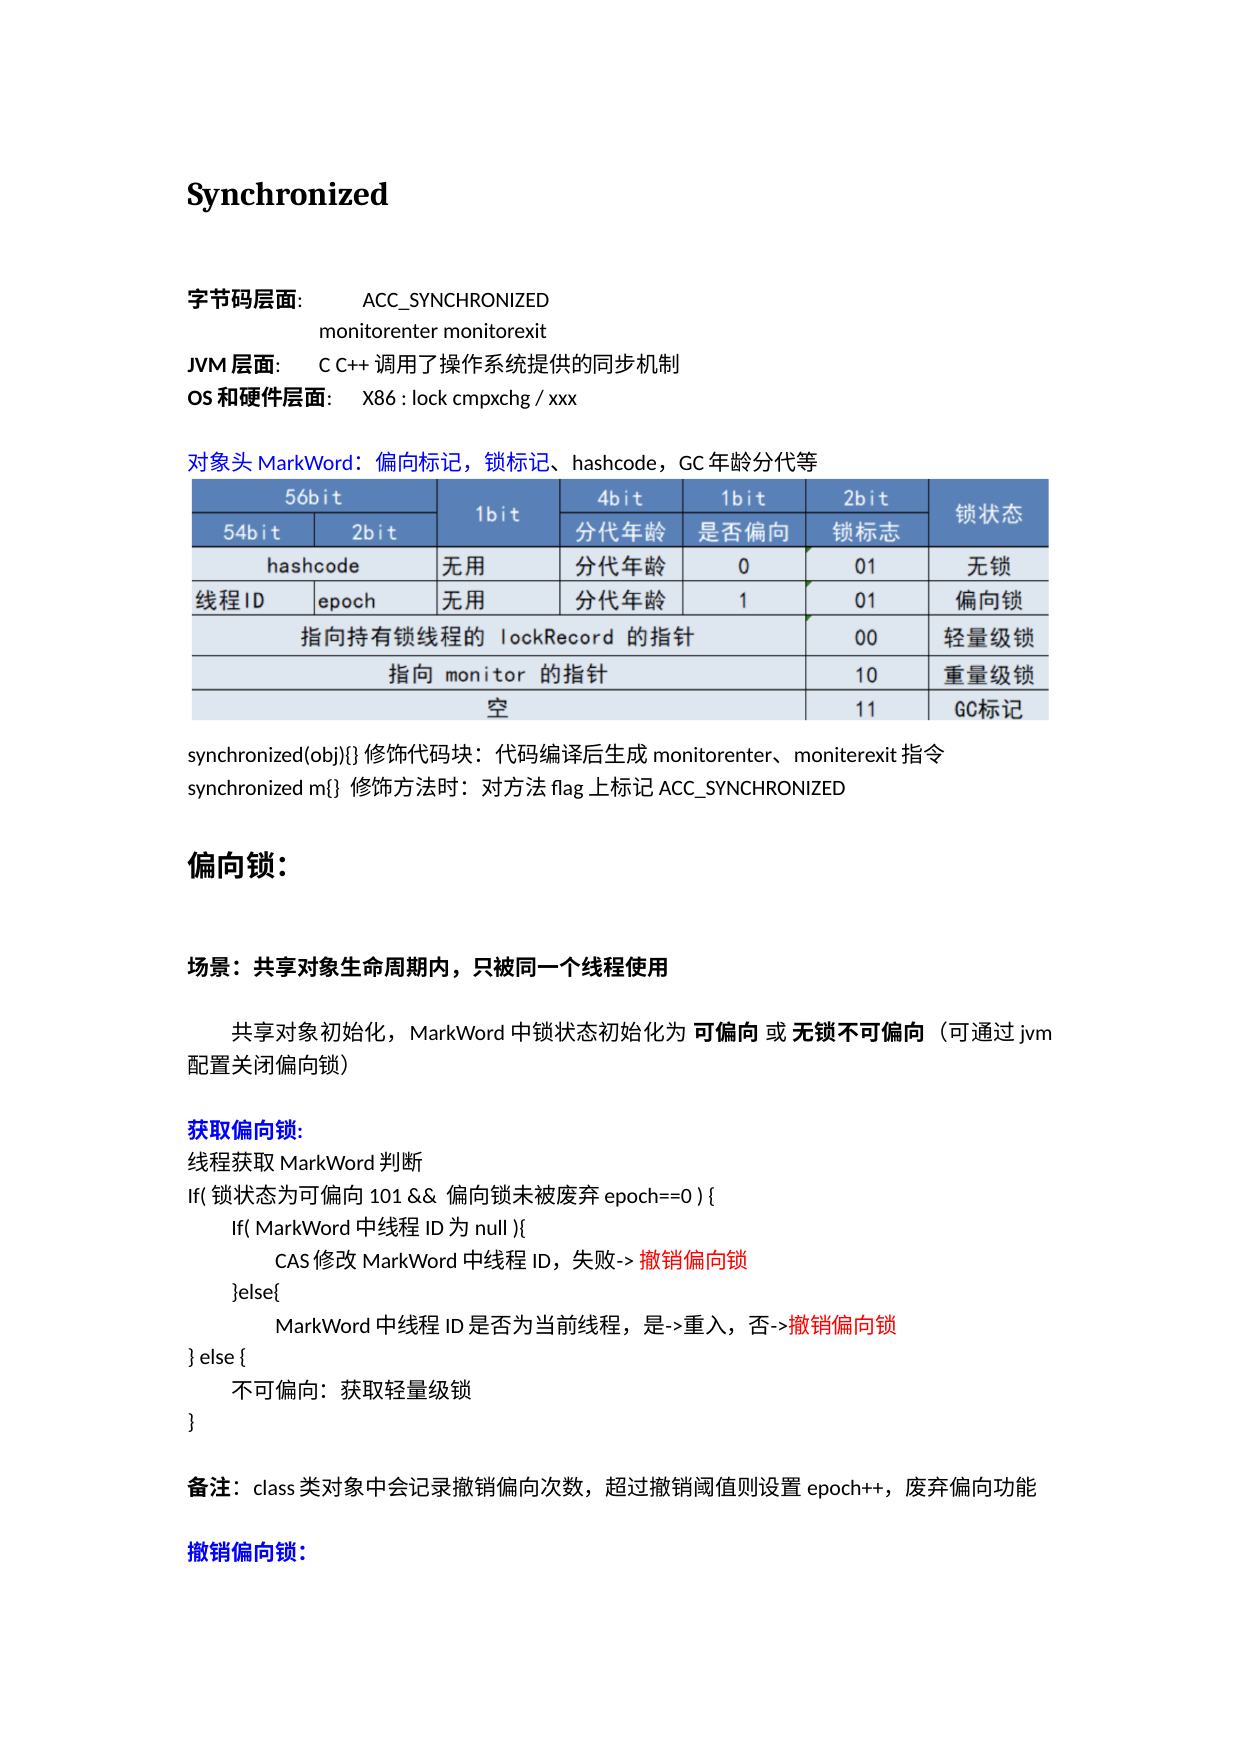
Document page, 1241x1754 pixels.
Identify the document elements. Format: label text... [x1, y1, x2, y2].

text monitorenter monitorexit [187, 314, 1053, 347]
text 获取偏向锁: [187, 1112, 1053, 1145]
text }else{ [187, 1275, 1053, 1307]
text MarkWord中线程ID是否为当前线程，是->重入，否->撤销偏向锁 [231, 1307, 1053, 1340]
text synchronized(obj){} 修饰代码块：代码编译后生成monitorenter、moniterexit指令 [187, 737, 1053, 769]
text 不可偏向：获取轻量级锁 [187, 1372, 1053, 1405]
subtitle 偏向锁： [187, 831, 1053, 896]
subtitle Synchronized [187, 162, 1053, 227]
text CAS修改MarkWord中线程ID，失败-> 撤销偏向锁 [231, 1242, 1053, 1275]
text OS和硬件层面: X86 : lock cmpxchg / xxx [187, 379, 1053, 412]
text 线程获取MarkWord判断 [187, 1145, 1053, 1177]
text 场景：共享对象生命周期内，只被同一个线程使用 [187, 950, 1053, 982]
text } [187, 1405, 1053, 1437]
text } else { [187, 1340, 1053, 1372]
text 对象头MarkWord：偏向标记，锁标记、hashcode，GC年龄分代等 [187, 444, 1053, 477]
text 共享对象初始化，MarkWord中锁状态初始化为 可偏向 或 无锁不可偏向（可通过jvm配置关闭偏向锁） [187, 1015, 1053, 1080]
text synchronized m{} 修饰方法时：对方法flag 上标记 ACC_SYNCHRONIZED [187, 769, 1053, 802]
text 备注：class类对象中会记录撤销偏向次数，超过撤销阈值则设置epoch++，废弃偏向功能 [187, 1470, 1053, 1502]
text If( 锁状态为可偏向101 && 偏向锁未被废弃epoch==0 ) { [187, 1177, 1053, 1210]
text 字节码层面: ACC_SYNCHRONIZED [187, 282, 1053, 314]
text JVM层面: C C++ 调用了操作系统提供的同步机制 [187, 347, 1053, 379]
text If( MarkWord中线程ID为null ){ [187, 1210, 1053, 1242]
picture [187, 477, 1053, 725]
text 撤销偏向锁： [187, 1535, 1053, 1567]
